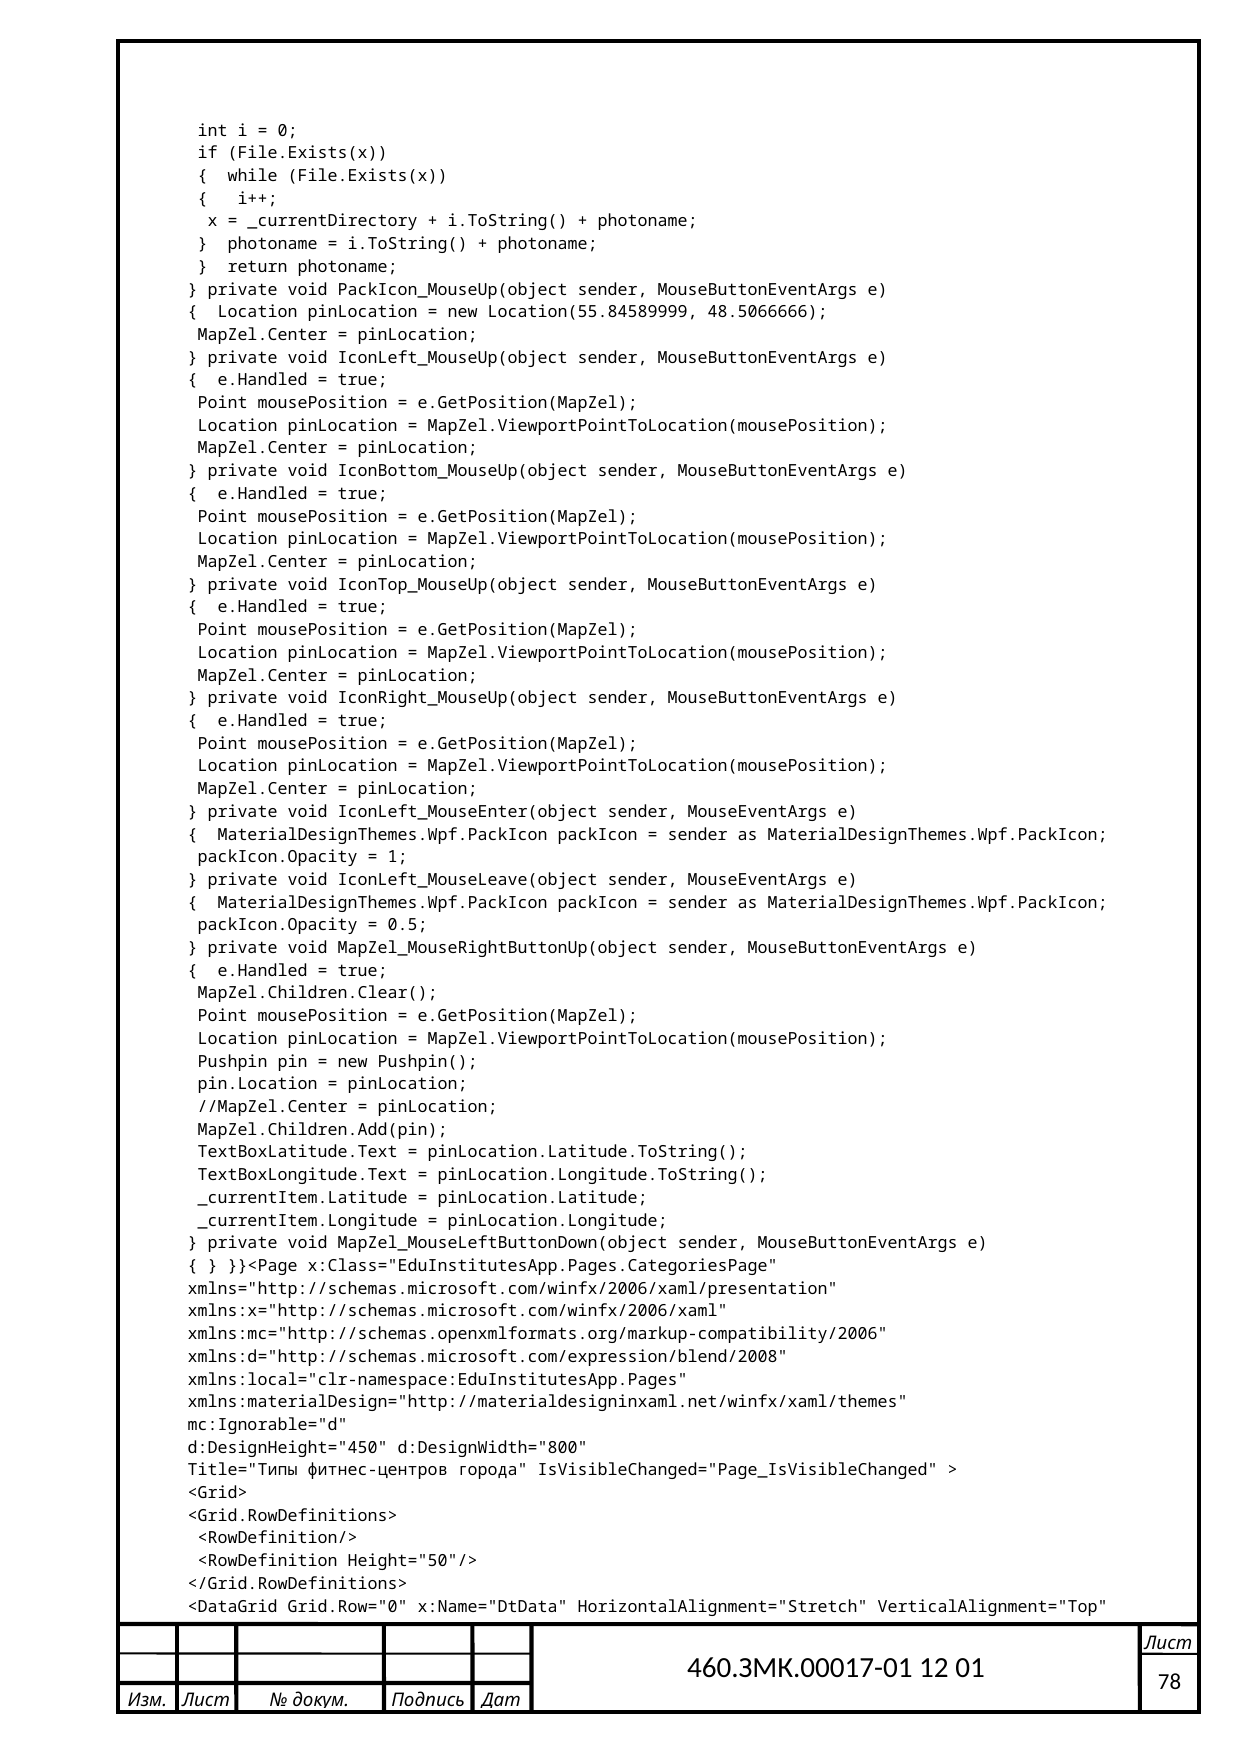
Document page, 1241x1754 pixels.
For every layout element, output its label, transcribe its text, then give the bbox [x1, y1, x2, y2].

text xmlns:mc="http://schemas.openxmlformats.org/markup-compatibility/2006" [177, 1322, 1152, 1344]
text } private void IconRight_MouseUp(object sender, MouseButtonEventArgs e) [177, 686, 1152, 708]
text { e.Handled = true; [177, 368, 1152, 391]
text Location pinLocation = MapZel.ViewportPointToLocation(mousePosition); [177, 413, 1152, 436]
text } private void IconTop_MouseUp(object sender, MouseButtonEventArgs e) [177, 572, 1152, 595]
text } private void IconLeft_MouseEnter(object sender, MouseEventArgs e) [177, 799, 1152, 822]
text MapZel.Children.Add(pin); [177, 1117, 1152, 1140]
text mc:Ignorable="d" [177, 1412, 1152, 1435]
text xmlns:d="http://schemas.microsoft.com/expression/blend/2008" [177, 1344, 1152, 1367]
text { while (File.Exists(x)) [177, 163, 1152, 186]
text { MaterialDesignThemes.Wpf.PackIcon packIcon = sender as MaterialDesignThemes.Wpf.PackIcon; [177, 890, 1152, 913]
text _currentItem.Longitude = pinLocation.Longitude; [177, 1208, 1152, 1231]
text if (File.Exists(x)) [177, 141, 1152, 163]
text Point mousePosition = e.GetPosition(MapZel); [177, 731, 1152, 754]
text { e.Handled = true; [177, 958, 1152, 981]
text TextBoxLongitude.Text = pinLocation.Longitude.ToString(); [177, 1163, 1152, 1185]
text int i = 0; [177, 118, 1152, 141]
text MapZel.Center = pinLocation; [177, 663, 1152, 686]
text MapZel.Children.Clear(); [177, 981, 1152, 1004]
text { i++; [177, 186, 1152, 209]
text Pushpin pin = new Pushpin(); [177, 1049, 1152, 1072]
text TextBoxLatitude.Text = pinLocation.Latitude.ToString(); [177, 1140, 1152, 1163]
text pin.Location = pinLocation; [177, 1072, 1152, 1094]
text } return photoname; [177, 254, 1152, 277]
text Point mousePosition = e.GetPosition(MapZel); [177, 391, 1152, 413]
text { Location pinLocation = new Location(55.84589999, 48.5066666); [177, 300, 1152, 322]
text Title="Типы фитнес-центров города" IsVisibleChanged="Page_IsVisibleChanged" > [177, 1458, 1152, 1481]
text } private void MapZel_MouseRightButtonUp(object sender, MouseButtonEventArgs e) [177, 936, 1152, 958]
text { e.Handled = true; [177, 481, 1152, 504]
text } photoname = i.ToString() + photoname; [177, 232, 1152, 254]
text } private void IconLeft_MouseLeave(object sender, MouseEventArgs e) [177, 867, 1152, 890]
text <Grid.RowDefinitions> [177, 1503, 1152, 1526]
text x = _currentDirectory + i.ToString() + photoname; [177, 209, 1152, 232]
text MapZel.Center = pinLocation; [177, 436, 1152, 459]
text <DataGrid Grid.Row="0" x:Name="DtData" HorizontalAlignment="Stretch" VerticalAlignment="Top" [177, 1594, 1152, 1617]
text Location pinLocation = MapZel.ViewportPointToLocation(mousePosition); [177, 640, 1152, 663]
text Location pinLocation = MapZel.ViewportPointToLocation(mousePosition); [177, 527, 1152, 549]
text <RowDefinition/> [177, 1526, 1152, 1549]
text } private void MapZel_MouseLeftButtonDown(object sender, MouseButtonEventArgs e) [177, 1231, 1152, 1253]
text packIcon.Opacity = 0.5; [177, 913, 1152, 936]
text Point mousePosition = e.GetPosition(MapZel); [177, 504, 1152, 527]
text packIcon.Opacity = 1; [177, 845, 1152, 867]
text d:DesignHeight="450" d:DesignWidth="800" [177, 1435, 1152, 1458]
text { MaterialDesignThemes.Wpf.PackIcon packIcon = sender as MaterialDesignThemes.Wpf.PackIcon; [177, 822, 1152, 845]
text { e.Handled = true; [177, 708, 1152, 731]
text } private void IconLeft_MouseUp(object sender, MouseButtonEventArgs e) [177, 345, 1152, 368]
text { } }}<Page x:Class="EduInstitutesApp.Pages.CategoriesPage" [177, 1253, 1152, 1276]
text Location pinLocation = MapZel.ViewportPointToLocation(mousePosition); [177, 754, 1152, 777]
text { e.Handled = true; [177, 595, 1152, 618]
text } private void PackIcon_MouseUp(object sender, MouseButtonEventArgs e) [177, 277, 1152, 300]
text _currentItem.Latitude = pinLocation.Latitude; [177, 1185, 1152, 1208]
text <Grid> [177, 1481, 1152, 1503]
text xmlns:local="clr-namespace:EduInstitutesApp.Pages" [177, 1367, 1152, 1390]
text MapZel.Center = pinLocation; [177, 777, 1152, 799]
text </Grid.RowDefinitions> [177, 1571, 1152, 1594]
text <RowDefinition Height="50"/> [177, 1549, 1152, 1571]
text MapZel.Center = pinLocation; [177, 549, 1152, 572]
text xmlns:x="http://schemas.microsoft.com/winfx/2006/xaml" [177, 1299, 1152, 1322]
text //MapZel.Center = pinLocation; [177, 1094, 1152, 1117]
text Location pinLocation = MapZel.ViewportPointToLocation(mousePosition); [177, 1026, 1152, 1049]
text Point mousePosition = e.GetPosition(MapZel); [177, 618, 1152, 640]
text Point mousePosition = e.GetPosition(MapZel); [177, 1004, 1152, 1026]
text } private void IconBottom_MouseUp(object sender, MouseButtonEventArgs e) [177, 459, 1152, 481]
text xmlns:materialDesign="http://materialdesigninxaml.net/winfx/xaml/themes" [177, 1390, 1152, 1412]
text MapZel.Center = pinLocation; [177, 322, 1152, 345]
text xmlns="http://schemas.microsoft.com/winfx/2006/xaml/presentation" [177, 1276, 1152, 1299]
